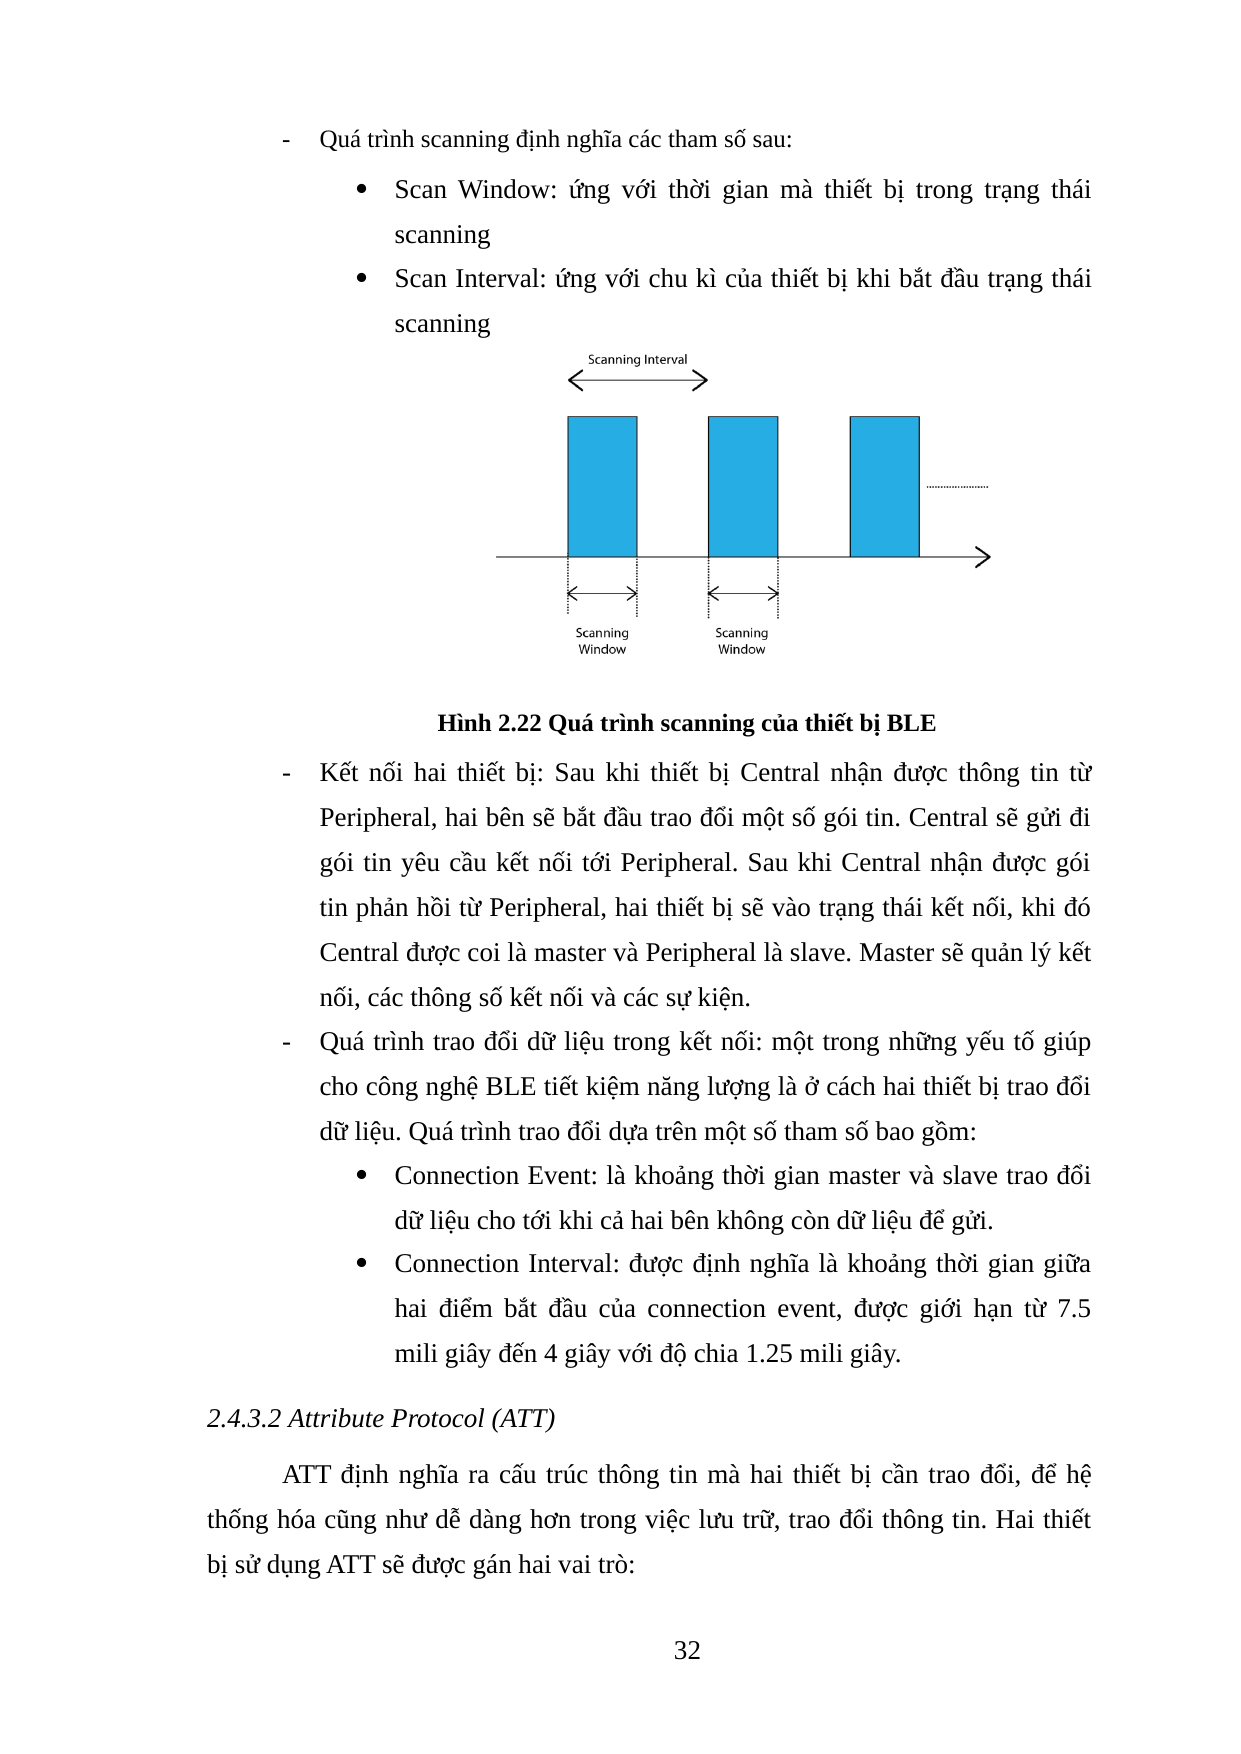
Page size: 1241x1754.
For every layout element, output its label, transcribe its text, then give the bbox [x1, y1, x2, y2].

list Connection Event: là khoảng thời gian master và slave trao đổi dữ liệu cho tới khi cả hai bên không còn dữ liệu để gửi. [357, 1156, 1092, 1238]
list Connection Interval: được định nghĩa là khoảng thời gian giữa hai điểm bắt đầu của connection event, được giới hạn từ 7.5 mili giây đến 4 giây với độ chia 1.25 mili giây. [357, 1244, 1092, 1372]
list Quá trình scanning định nghĩa các tham số sau: [282, 120, 1092, 157]
subtitle Attribute Protocol (ATT) [207, 1399, 1092, 1436]
text Hình 2.10 Quá trình scanning của thiết bị BLE [207, 703, 1092, 741]
list Kết nối hai thiết bị: Sau khi thiết bị Central nhận được thông tin từ Peripheral, hai bên sẽ bắt đầu trao đổi một số gói tin. Central sẽ gửi đi gói tin yêu cầu kết nối tới Peripheral. Sau khi Central nhận được gói tin phản hồi từ Peripheral, hai thiết bị sẽ vào trạng thái kết nối, khi đó Central được coi là master và Peripheral là slave. Master sẽ quản lý kết nối, các thông số kết nối và các sự kiện. [282, 753, 1092, 1016]
text ATT định nghĩa ra cấu trúc thông tin mà hai thiết bị cần trao đổi, để hệ thống hóa cũng như dễ dàng hơn trong việc lưu trữ, trao đổi thông tin. Hai thiết bị sử dụng ATT sẽ được gán hai vai trò: [207, 1455, 1092, 1582]
picture [490, 347, 997, 663]
list Quá trình trao đổi dữ liệu trong kết nối: một trong những yếu tố giúp cho công nghệ BLE tiết kiệm năng lượng là ở cách hai thiết bị trao đổi dữ liệu. Quá trình trao đổi dựa trên một số tham số bao gồm: [282, 1022, 1092, 1149]
list Scan Interval: ứng với chu kì của thiết bị khi bắt đầu trạng thái scanning [357, 258, 1092, 341]
list Scan Window: ứng với thời gian mà thiết bị trong trạng thái scanning [357, 170, 1092, 252]
